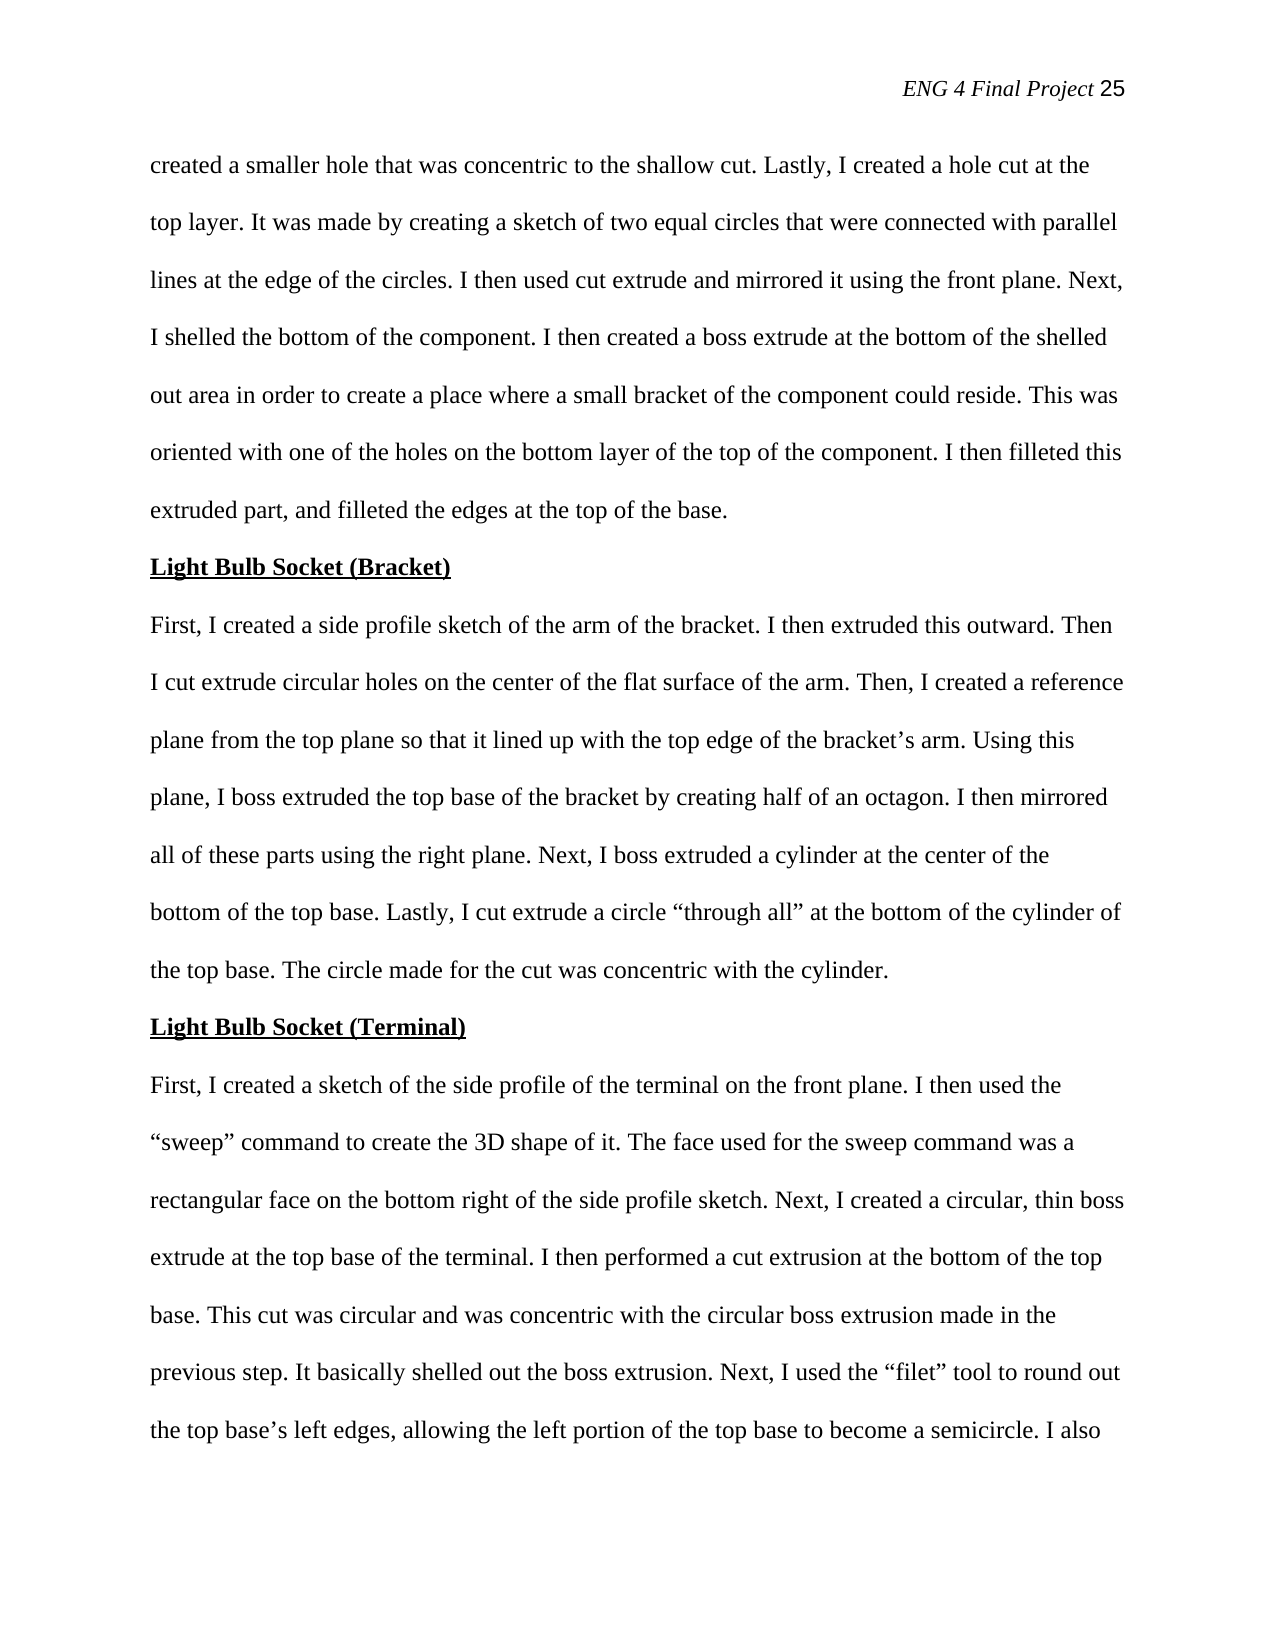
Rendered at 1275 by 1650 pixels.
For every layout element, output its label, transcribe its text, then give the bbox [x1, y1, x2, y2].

text Light Bulb Socket (Terminal) [150, 1012, 1125, 1041]
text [150, 1070, 1125, 1444]
text First, I created a side profile sketch of the arm of the bracket. I then extruded this outward. Then I cut extrude circular holes on the center of the flat surface of the arm. Then, I created a reference plane from the top plane so that it lined up with the top edge of the bracket’s arm. Using this plane, I boss extruded the top base of the bracket by creating half of an octagon. I then mirrored all of these parts using the right plane. Next, I boss extruded a cylinder at the center of the bottom of the top base. Lastly, I cut extrude a circle “through all” at the bottom of the cylinder of the top base. The circle made for the cut was concentric with the cylinder. [150, 610, 1125, 984]
text Light Bulb Socket (Bracket) [150, 552, 1125, 581]
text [150, 150, 1125, 524]
